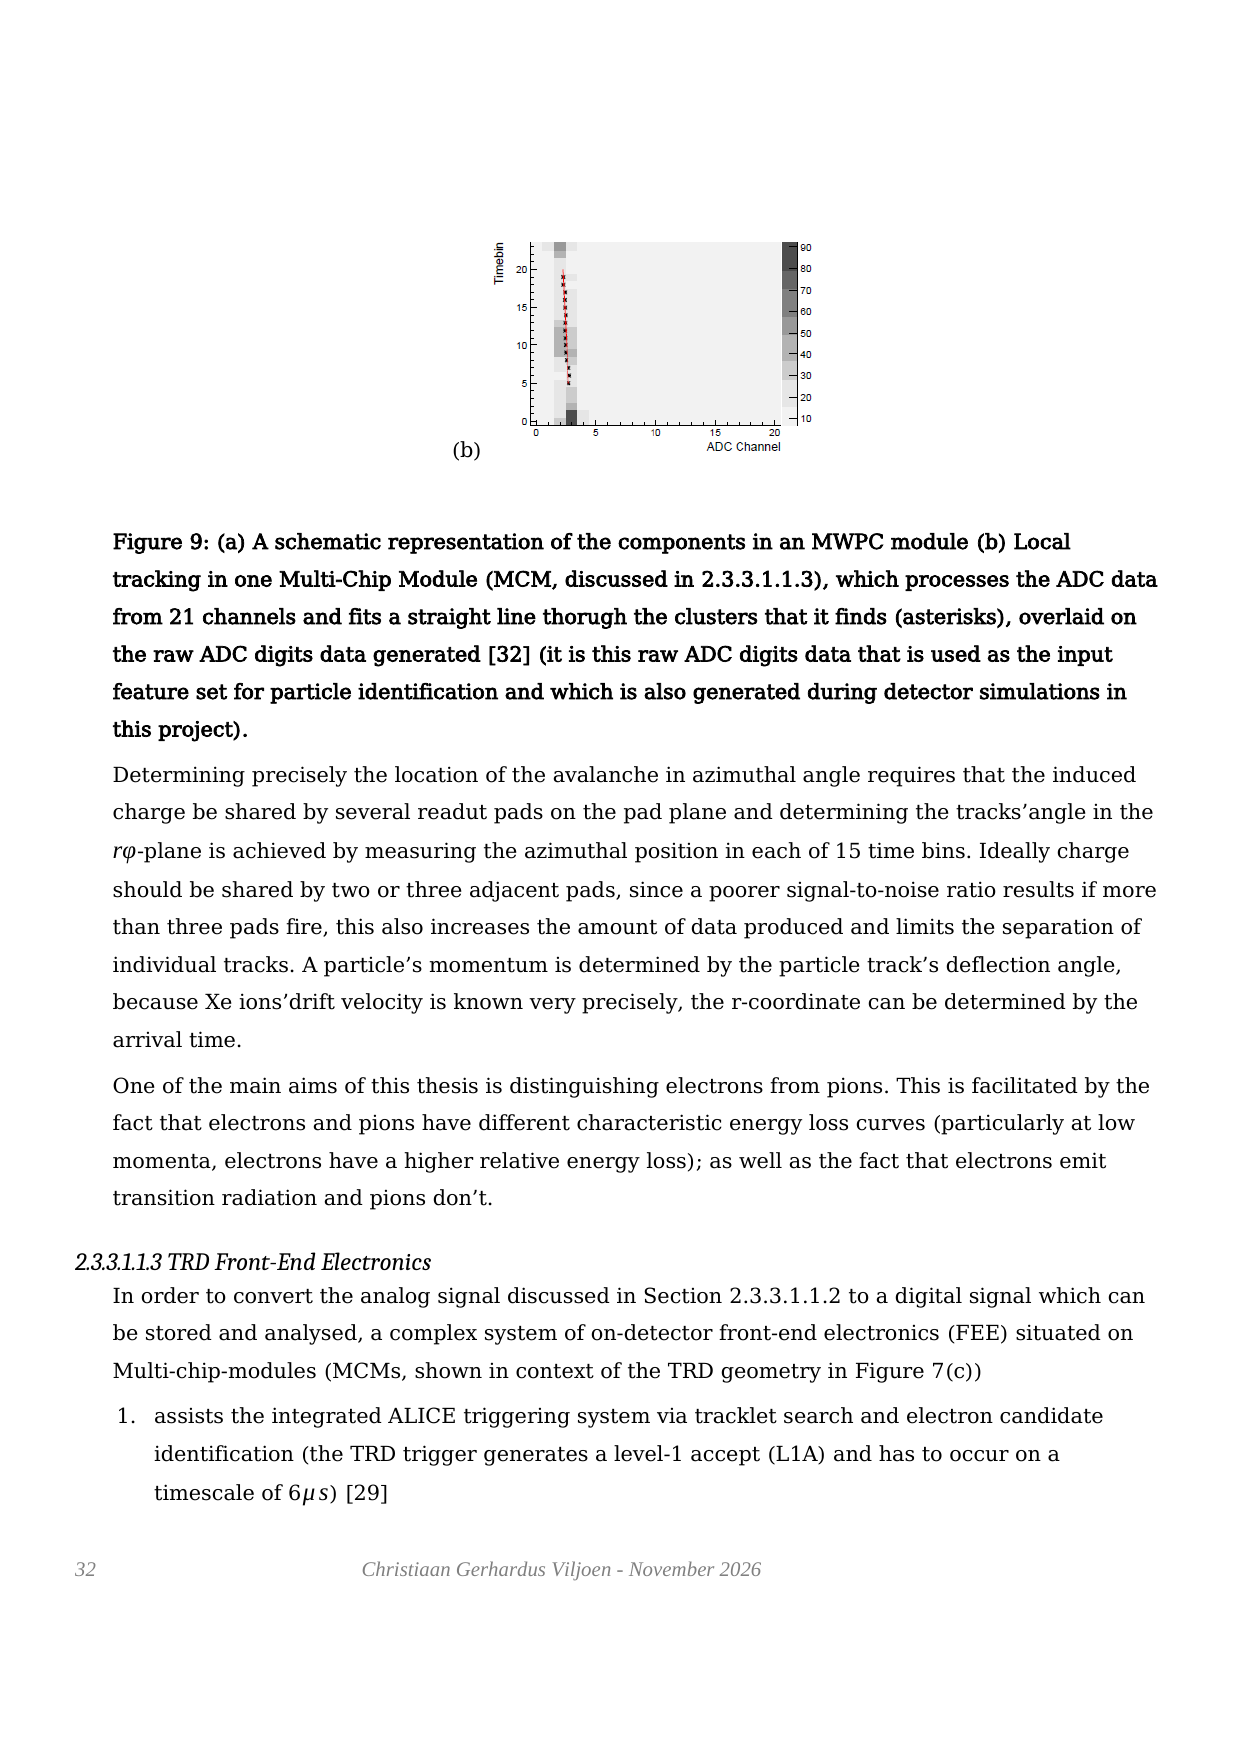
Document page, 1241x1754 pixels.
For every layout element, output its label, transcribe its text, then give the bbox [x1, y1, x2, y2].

list assists the integrated ALICE triggering system via tracklet search and electron candidate identification (the TRD trigger generates a level-1 accept (L1A) and has to occur on a timescale of 6) [116, 1403, 1165, 1506]
text In order to convert the analog signal discussed in Section 2.3.3.1.1.2 to a digital signal which can be stored and analysed, a complex system of on-detector front-end electronics (FEE) situated on Multi-chip-modules (MCMs, shown in context of the TRD geometry in Figure 7(c)) [112, 1282, 1165, 1382]
picture [482, 226, 827, 458]
subtitle TRD Front-End Electronics [75, 1247, 1165, 1276]
text Figure 9: (a) A schematic representation of the components in an MWPC module (b) Local tracking in one Multi-Chip Module (MCM, discussed in 2.3.3.1.1.3), which processes the ADC data from 21 channels and fits a straight line thorugh the clusters that it finds (asterisks), overlaid on the raw ADC digits data generated (it is this raw ADC digits data that is used as the input feature set for particle identification and which is also generated during detector simulations in this project). [112, 528, 1165, 741]
text Determining precisely the location of the avalanche in azimuthal angle requires that the induced charge be shared by several readut pads on the pad plane and determining the tracks’angle in the -plane is achieved by measuring the azimuthal position in each of 15 time bins. Ideally charge should be shared by two or three adjacent pads, since a poorer signal-to-noise ratio results if more than three pads fire, this also increases the amount of data produced and limits the separation of individual tracks. A particle’s momentum is determined by the particle track’s deflection angle, because Xe ions’drift velocity is known very precisely, the r-coordinate can be determined by the arrival time. [112, 762, 1165, 1052]
text One of the main aims of this thesis is distinguishing electrons from pions. This is facilitated by the fact that electrons and pions have different characteristic energy loss curves (particularly at low momenta, electrons have a higher relative energy loss); as well as the fact that electrons emit transition radiation and pions don’t. [112, 1072, 1165, 1210]
